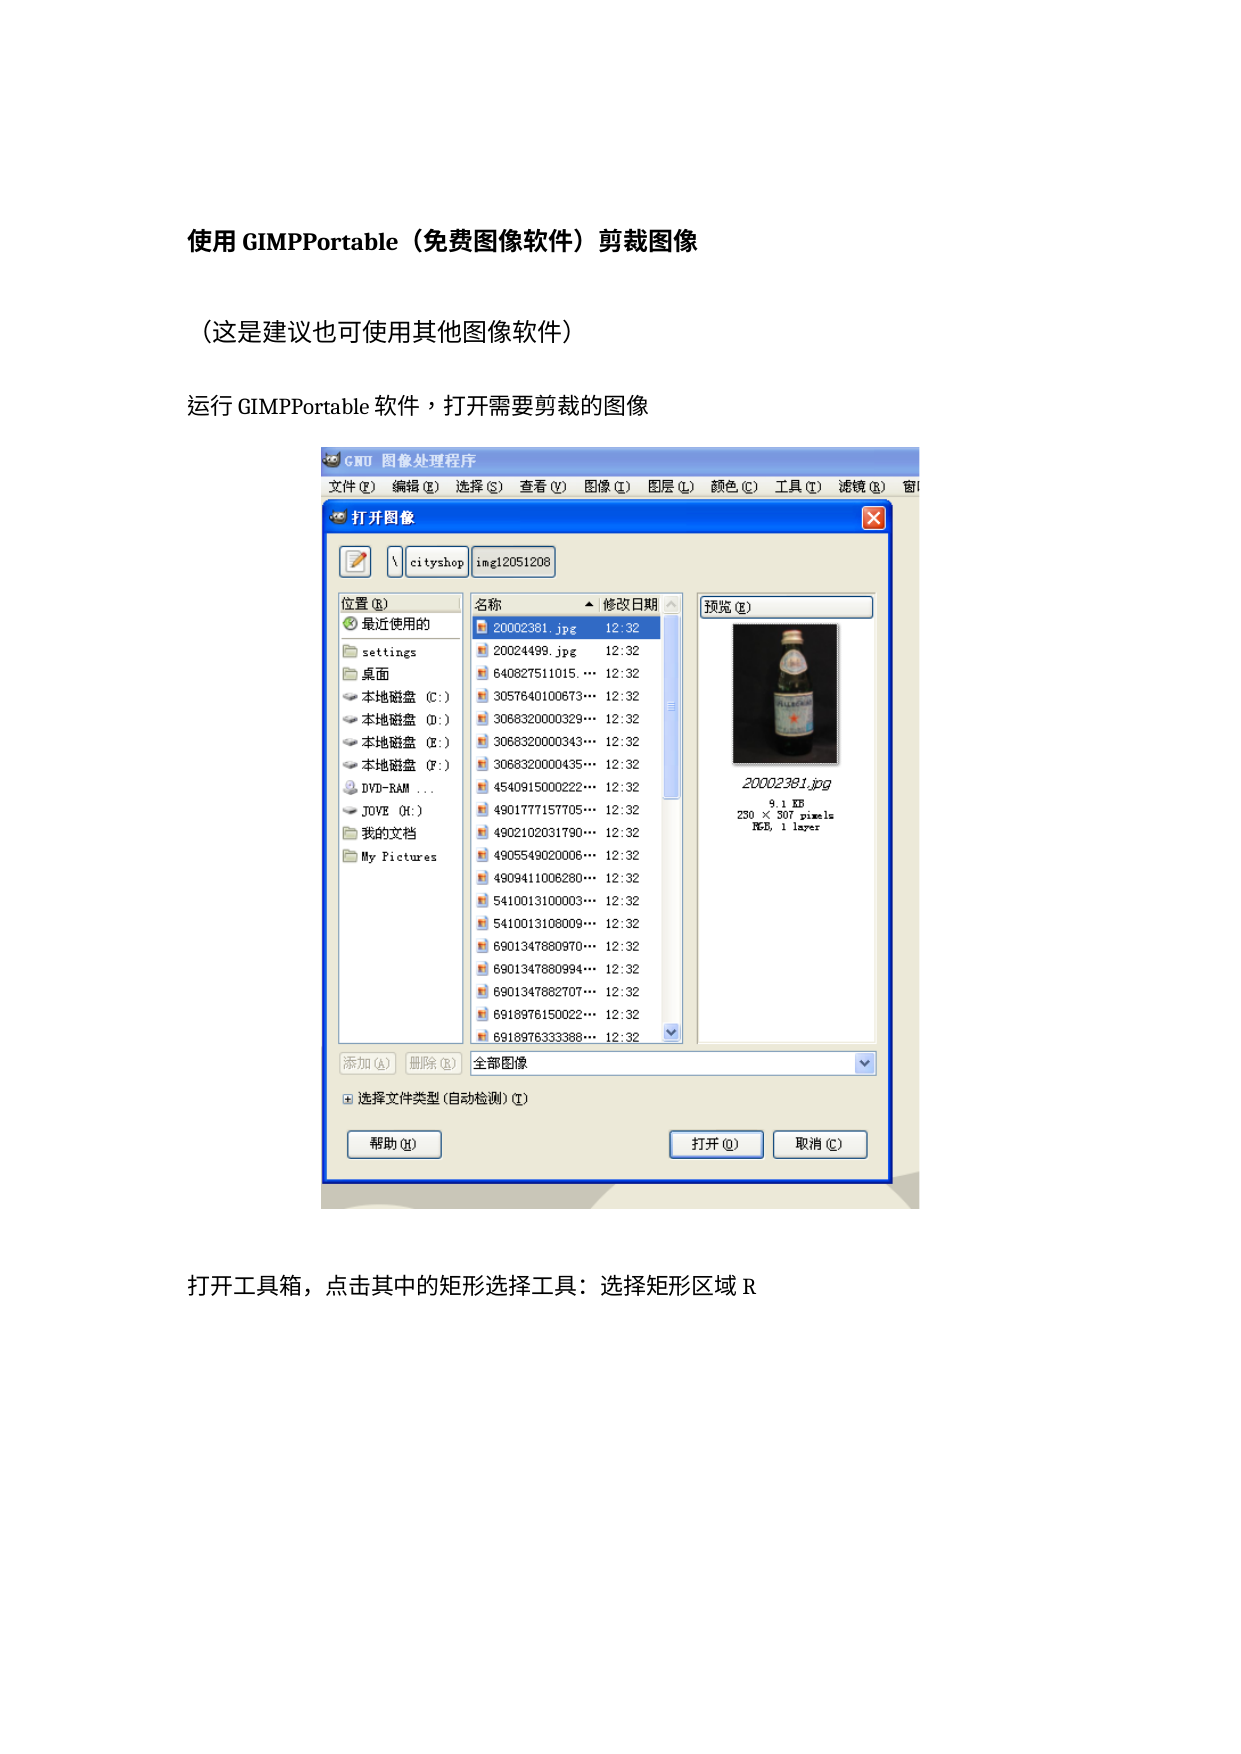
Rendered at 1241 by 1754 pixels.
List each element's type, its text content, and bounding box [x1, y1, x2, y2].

text 使用GIMPPortable（免费图像软件）剪裁图像 [187, 207, 1053, 272]
text 打开工具箱，点击其中的矩形选择工具：选择矩形区域R [187, 1252, 1053, 1317]
picture [321, 447, 920, 1209]
text 运行GIMPPortable软件，打开需要剪裁的图像 [187, 390, 1053, 422]
text （这是建议也可使用其他图像软件） [187, 298, 1053, 363]
